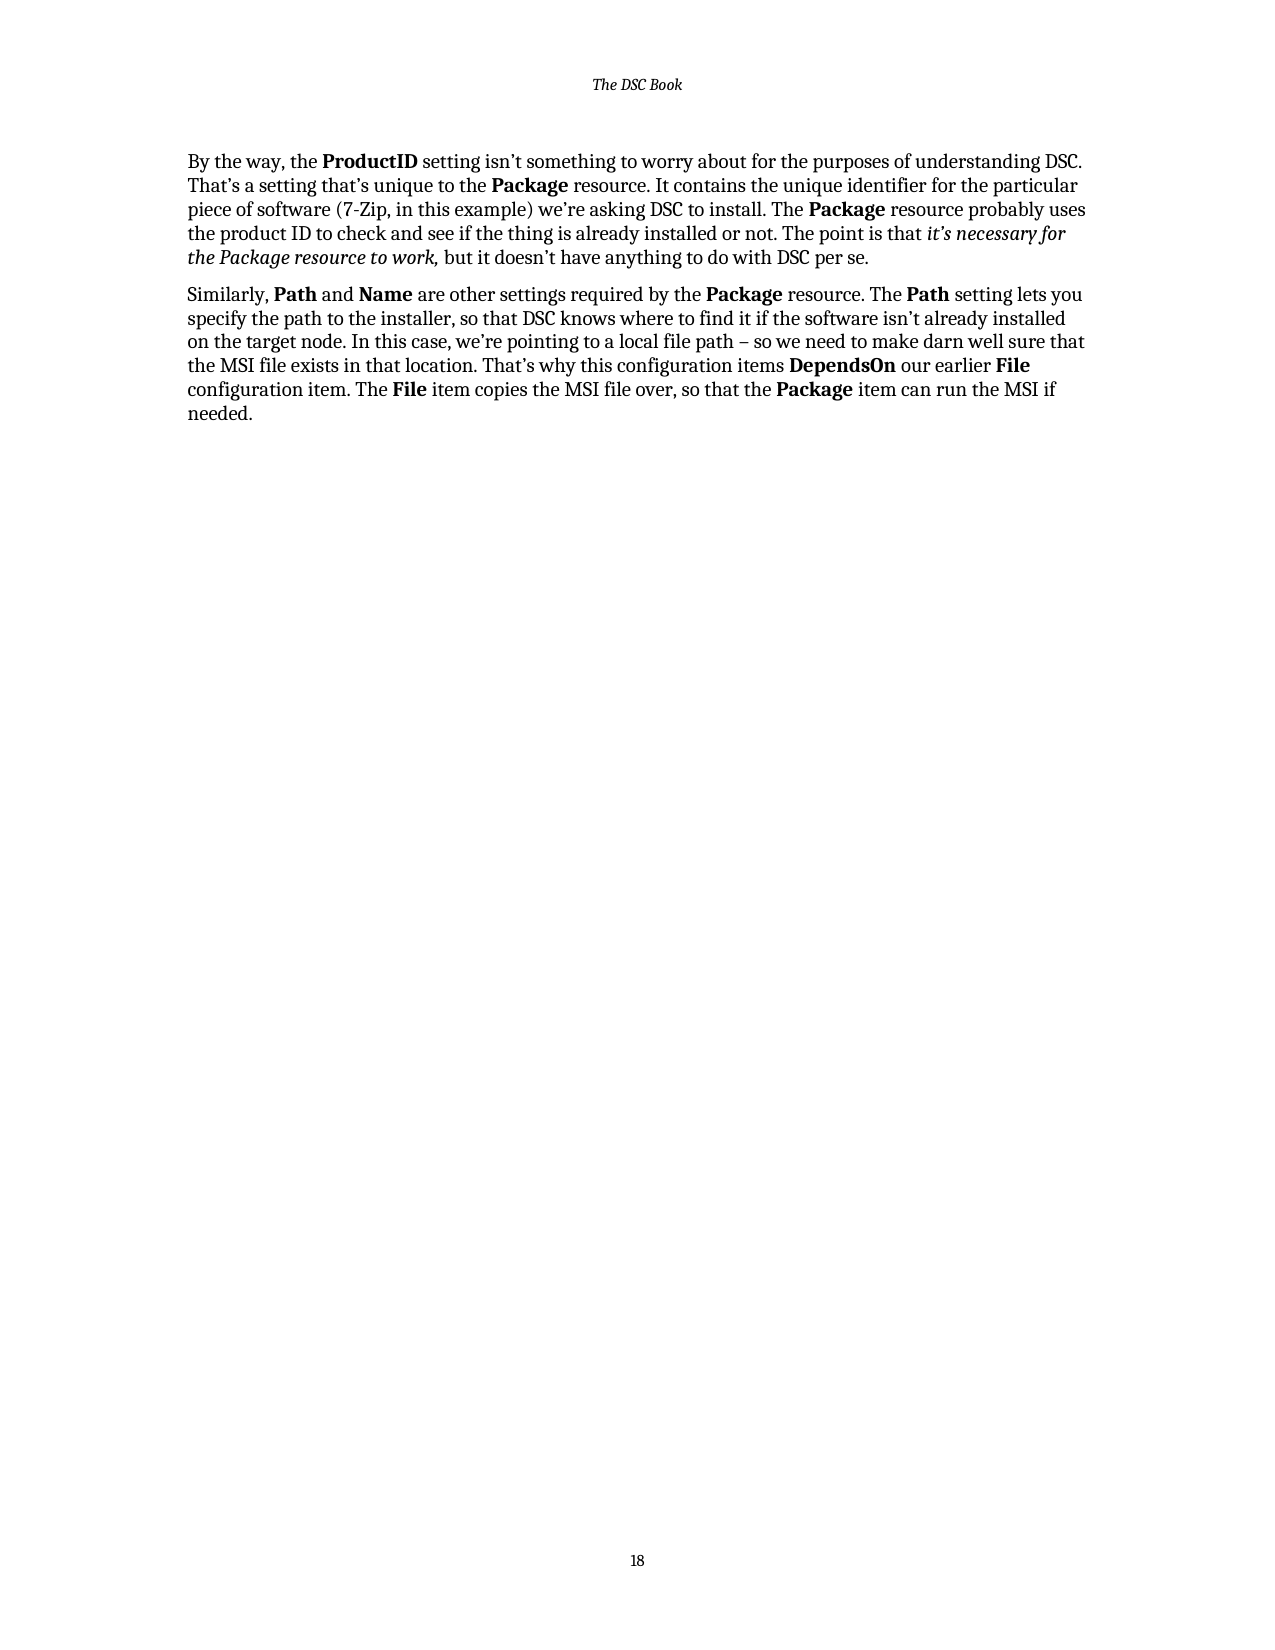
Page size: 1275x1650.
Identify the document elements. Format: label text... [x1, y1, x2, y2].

text Similarly, Path and Name are other settings required by the Package resource. The Path setting lets you specify the path to the installer, so that DSC knows where to find it if the software isn’t already installed on the target node. In this case, we’re pointing to a local file path – so we need to make darn well sure that the MSI file exists in that location. That’s why this configuration items DependsOn our earlier File configuration item. The File item copies the MSI file over, so that the Package item can run the MSI if needed. [187, 282, 1087, 426]
text By the way, the ProductID setting isn’t something to worry about for the purposes of understanding DSC. That’s a setting that’s unique to the Package resource. It contains the unique identifier for the particular piece of software (7-Zip, in this example) we’re asking DSC to install. The Package resource probably uses the product ID to check and see if the thing is already installed or not. The point is that it’s necessary for the Package resource to work, but it doesn’t have anything to do with DSC per se. [187, 150, 1087, 270]
